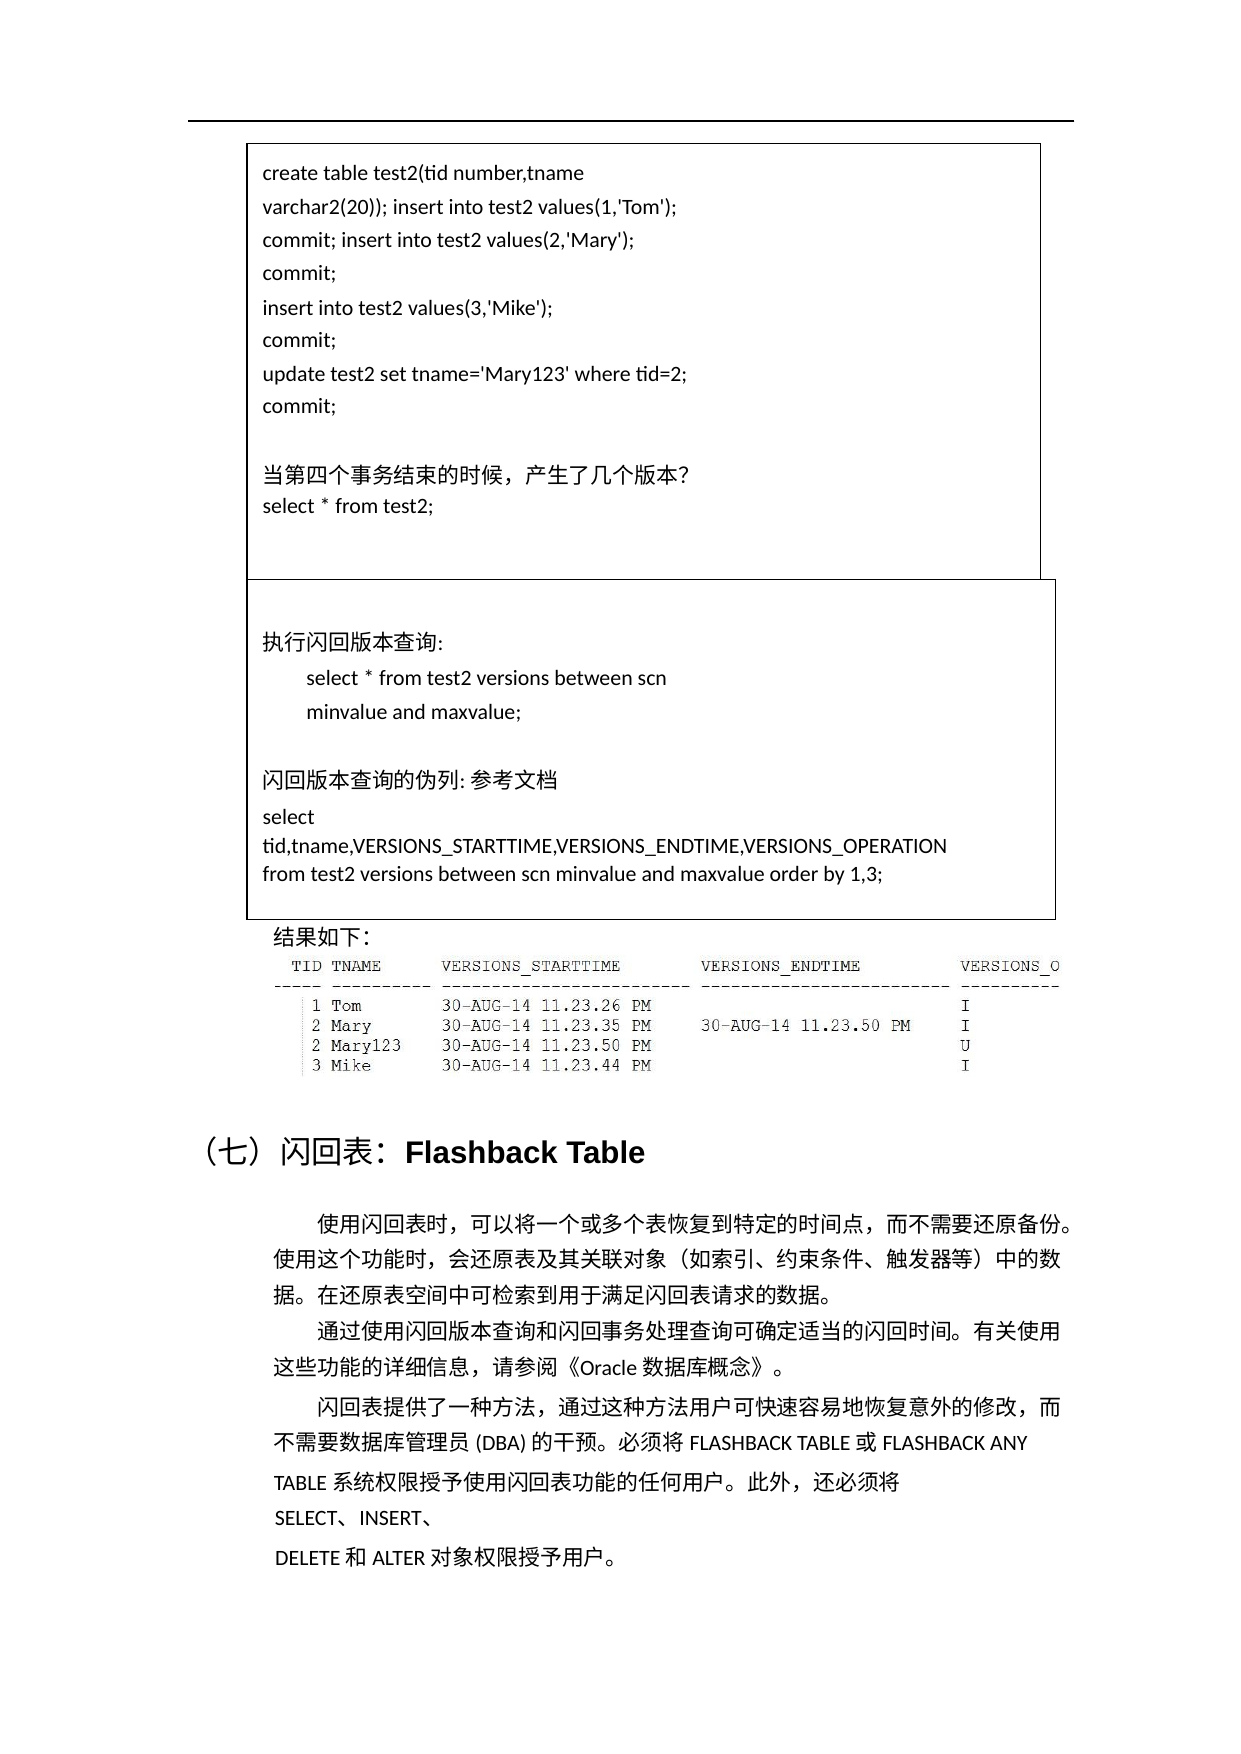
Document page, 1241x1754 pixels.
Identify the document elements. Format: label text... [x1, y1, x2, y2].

table_cell 执行闪回版本查询: select * from test2 versions between scn minvalue and maxvalue; 闪回版本查询的伪列: 参考文档 select tid,tname,VERSIONS_STARTTIME,VERSIONS_ENDTIME,VERSIONS_OPERATION from test2 versions between scn minvalue and maxvalue order by 1,3; [248, 580, 1055, 919]
text 使用闪回表时，可以将一个或多个表恢复到特定的时间点，而不需要还原备份。使用这个功能时，会还原表及其关联对象（如索引、约束条件、触发器等）中的数据。在还原表空间中可检索到用于满足闪回表请求的数据。 [273, 1207, 1074, 1310]
text TABLE 系统权限授予使用闪回表功能的任何用户。此外，还必须将 SELECT、INSERT、 [273, 1465, 1074, 1532]
text 结果如下： [273, 920, 1074, 952]
picture [275, 955, 1072, 1077]
text 通过使用闪回版本查询和闪回事务处理查询可确定适当的闪回时间。有关使用这些功能的详细信息，请参阅《Oracle 数据库概念》。 [273, 1314, 1074, 1382]
subtitle （七）闪回表：Flashback Table [186, 1127, 1074, 1172]
text 闪回表提供了一种方法，通过这种方法用户可快速容易地恢复意外的修改，而不需要数据库管理员 (DBA) 的干预。必须将 FLASHBACK TABLE 或 FLASHBACK ANY [273, 1389, 1074, 1457]
table_header create table test2(tid number,tname varchar2(20)); insert into test2 values(1,'Tom'); commit; insert into test2 values(2,'Mary'); commit; insert into test2 values(3,'Mike'); commit; update test2 set tname='Mary123' where tid=2; commit; 当第四个事务结束的时候，产生了几个版本？ select * from test2; [248, 144, 1040, 578]
text DELETE 和 ALTER 对象权限授予用户。 [275, 1540, 1074, 1572]
